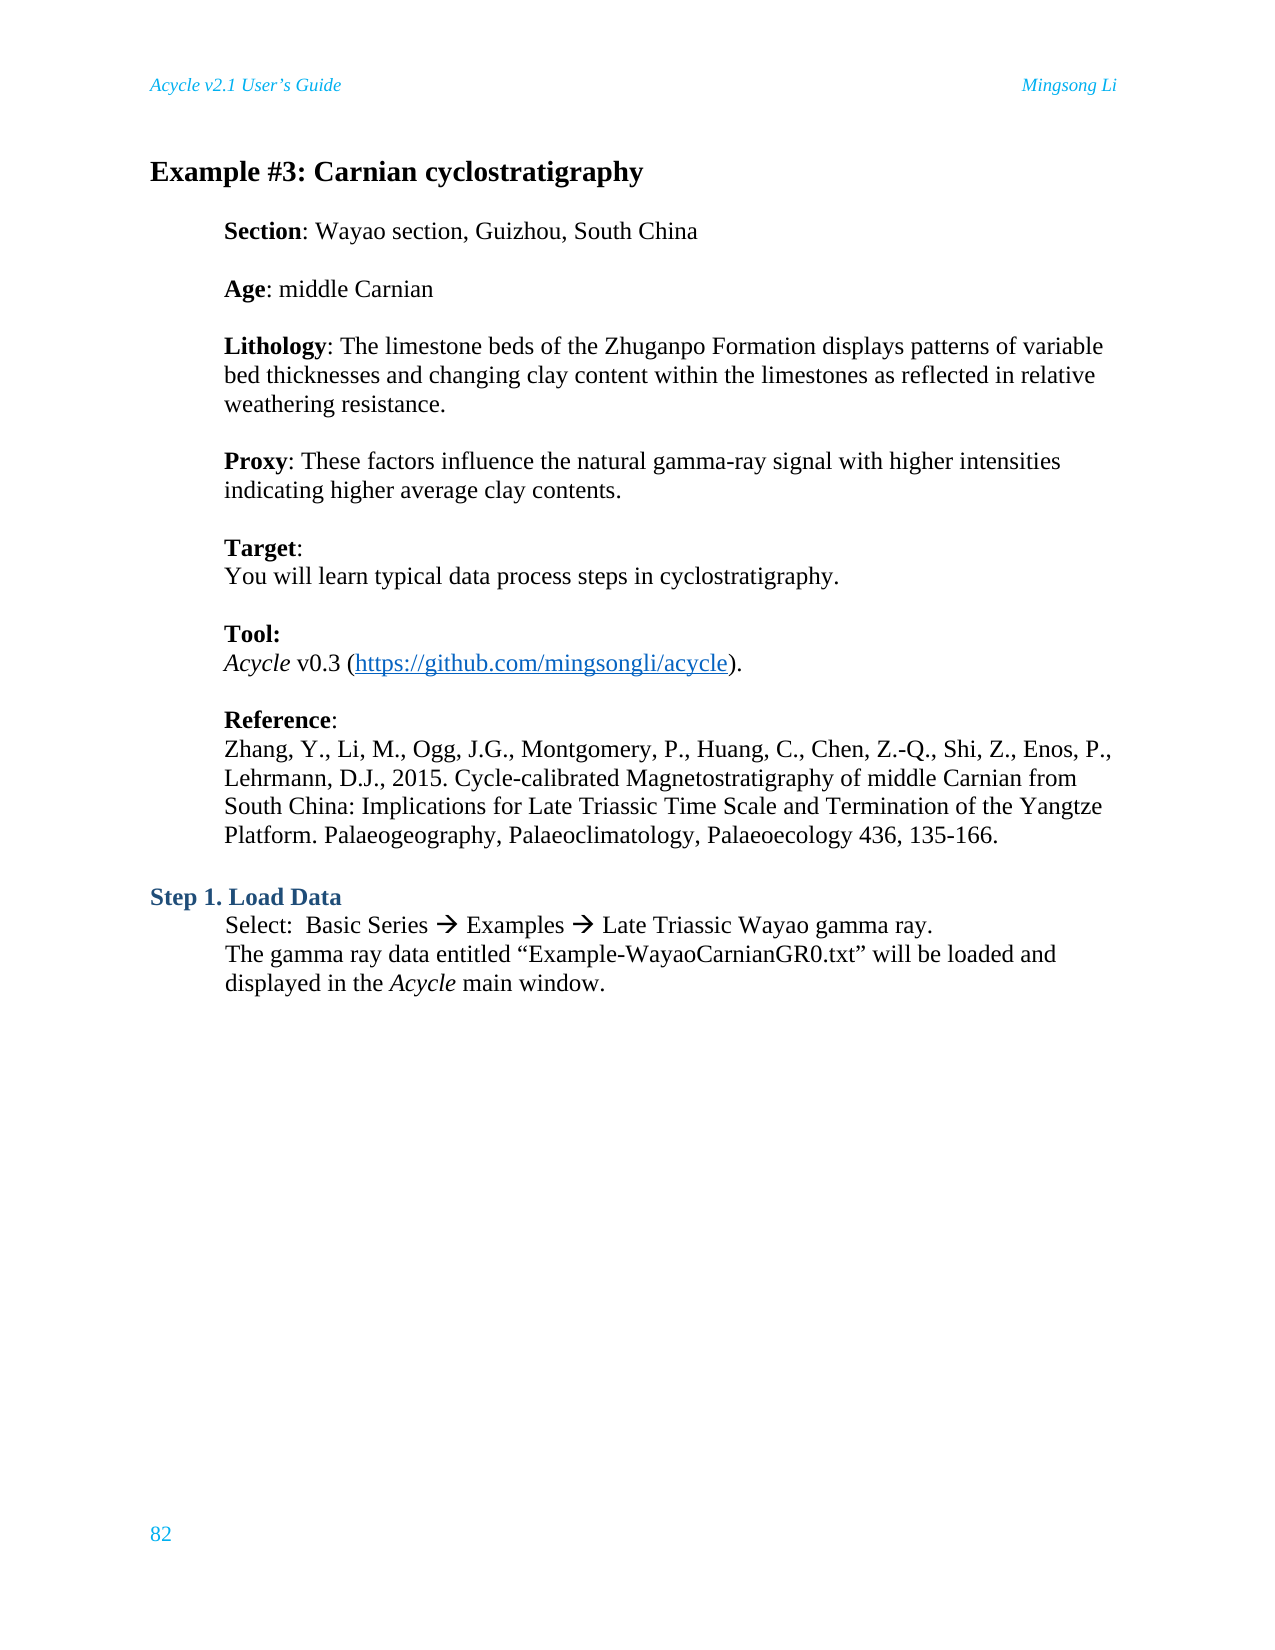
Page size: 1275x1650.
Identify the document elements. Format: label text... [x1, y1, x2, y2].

text Lithology: The limestone beds of the Zhuganpo Formation displays patterns of variable bed thicknesses and changing clay content within the limestones as reflected in relative weathering resistance. [224, 331, 1125, 418]
text The gamma ray data entitled “Example-WayaoCarnianGR0.txt” will be loaded and displayed in the Acycle main window. [225, 939, 1125, 997]
text Tool: [224, 619, 1125, 648]
text Proxy: These factors influence the natural gamma-ray signal with higher intensities indicating higher average clay contents. [224, 446, 1125, 504]
text Select: Basic Series Examples Late Triassic Wayao gamma ray. [225, 911, 1125, 939]
subtitle Example #3: Carnian cyclostratigraphy [150, 154, 1125, 188]
text Reference: [224, 705, 1125, 734]
text Zhang, Y., Li, M., Ogg, J.G., Montgomery, P., Huang, C., Chen, Z.-Q., Shi, Z., Enos, P., Lehrmann, D.J., 2015. Cycle-calibrated Magnetostratigraphy of middle Carnian from South China: Implications for Late Triassic Time Scale and Termination of the Yangtze Platform. Palaeogeography, Palaeoclimatology, Palaeoecology 436, 135-166. [224, 734, 1125, 849]
subtitle Step 1. Load Data [150, 882, 1125, 911]
text Target: [224, 533, 1125, 561]
text You will learn typical data process steps in cyclostratigraphy. [224, 561, 1125, 590]
text Section: Wayao section, Guizhou, South China [224, 216, 1125, 245]
picture [151, 81, 157, 89]
text Acycle v0.3 (https://github.com/mingsongli/acycle). [224, 648, 1125, 676]
text Age: middle Carnian [224, 274, 1125, 303]
